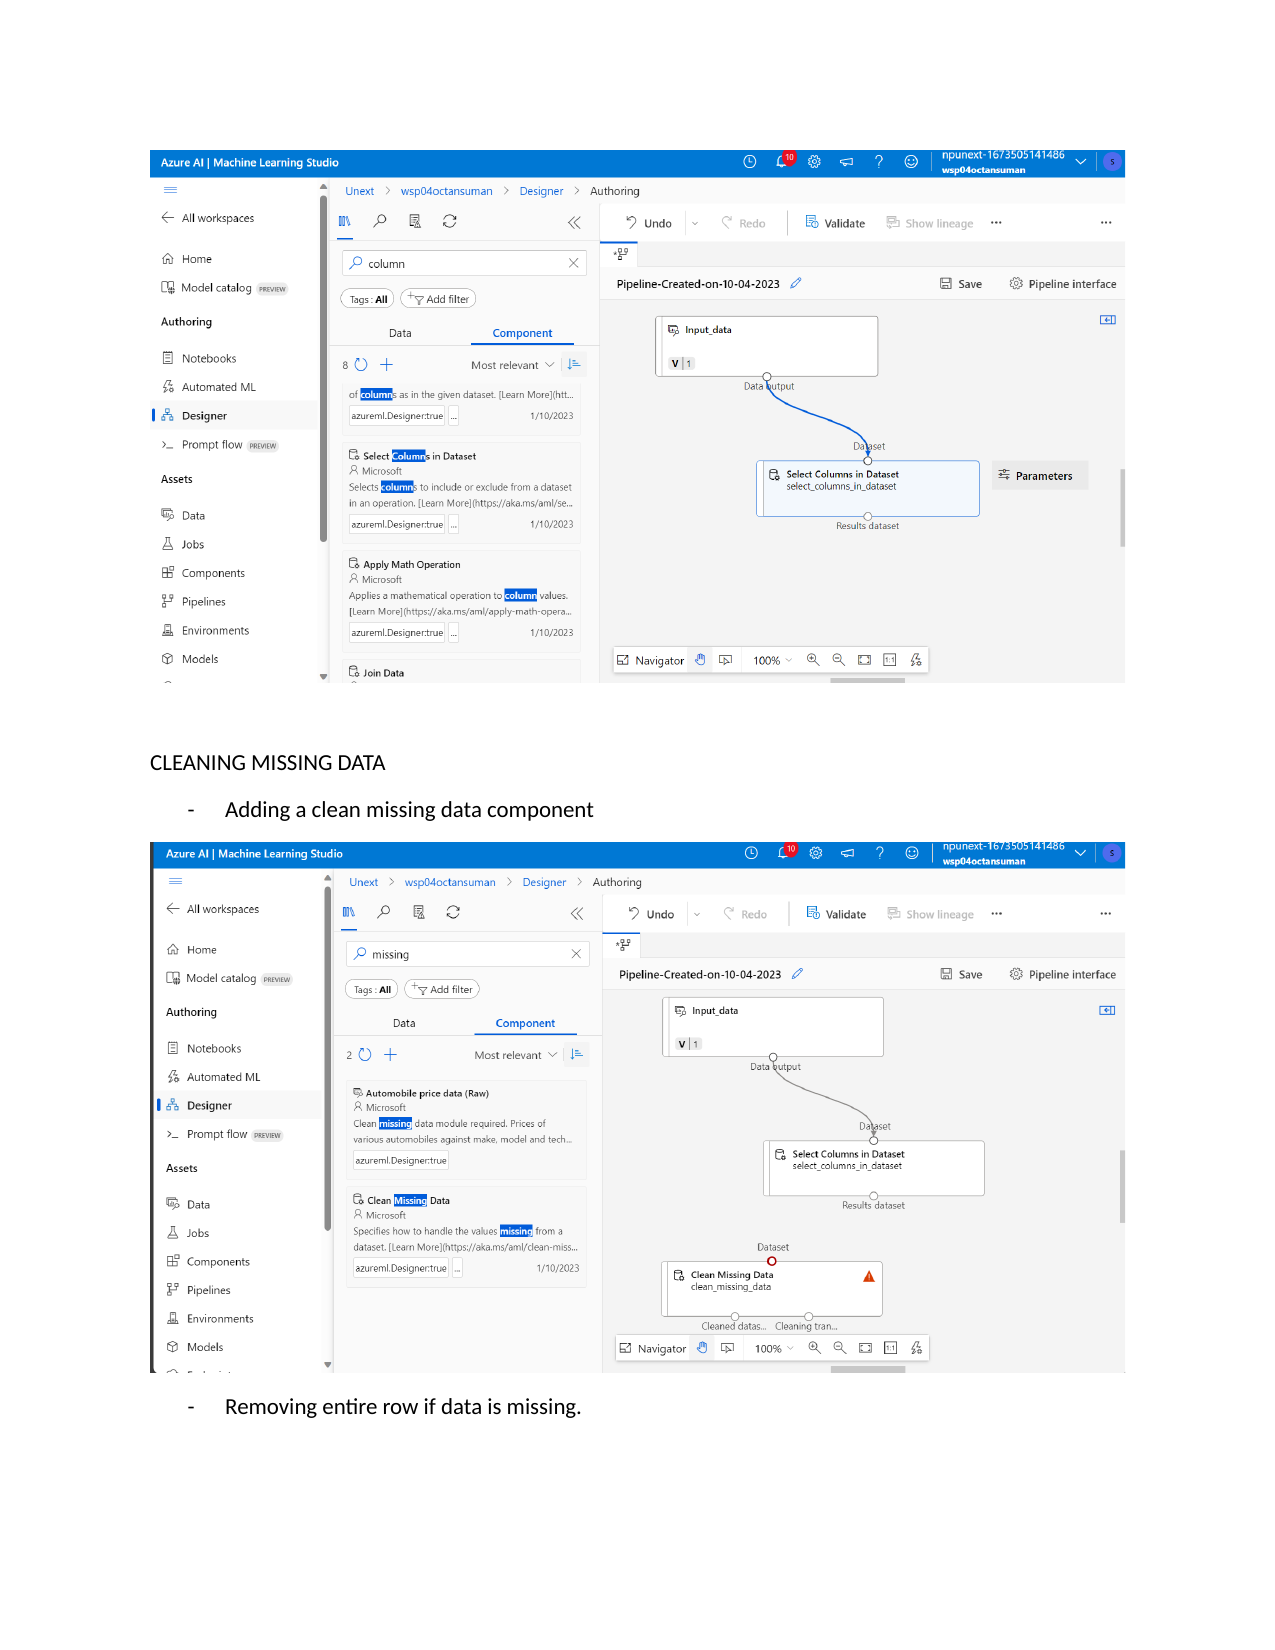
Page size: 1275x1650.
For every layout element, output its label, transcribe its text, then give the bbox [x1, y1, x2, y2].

list Adding a clean missing data component [187, 795, 1125, 823]
picture [150, 150, 1125, 683]
text CLEANING MISSING DATA [150, 748, 1125, 776]
picture [150, 842, 1125, 1373]
list Removing entire row if data is missing. [187, 1392, 1125, 1420]
